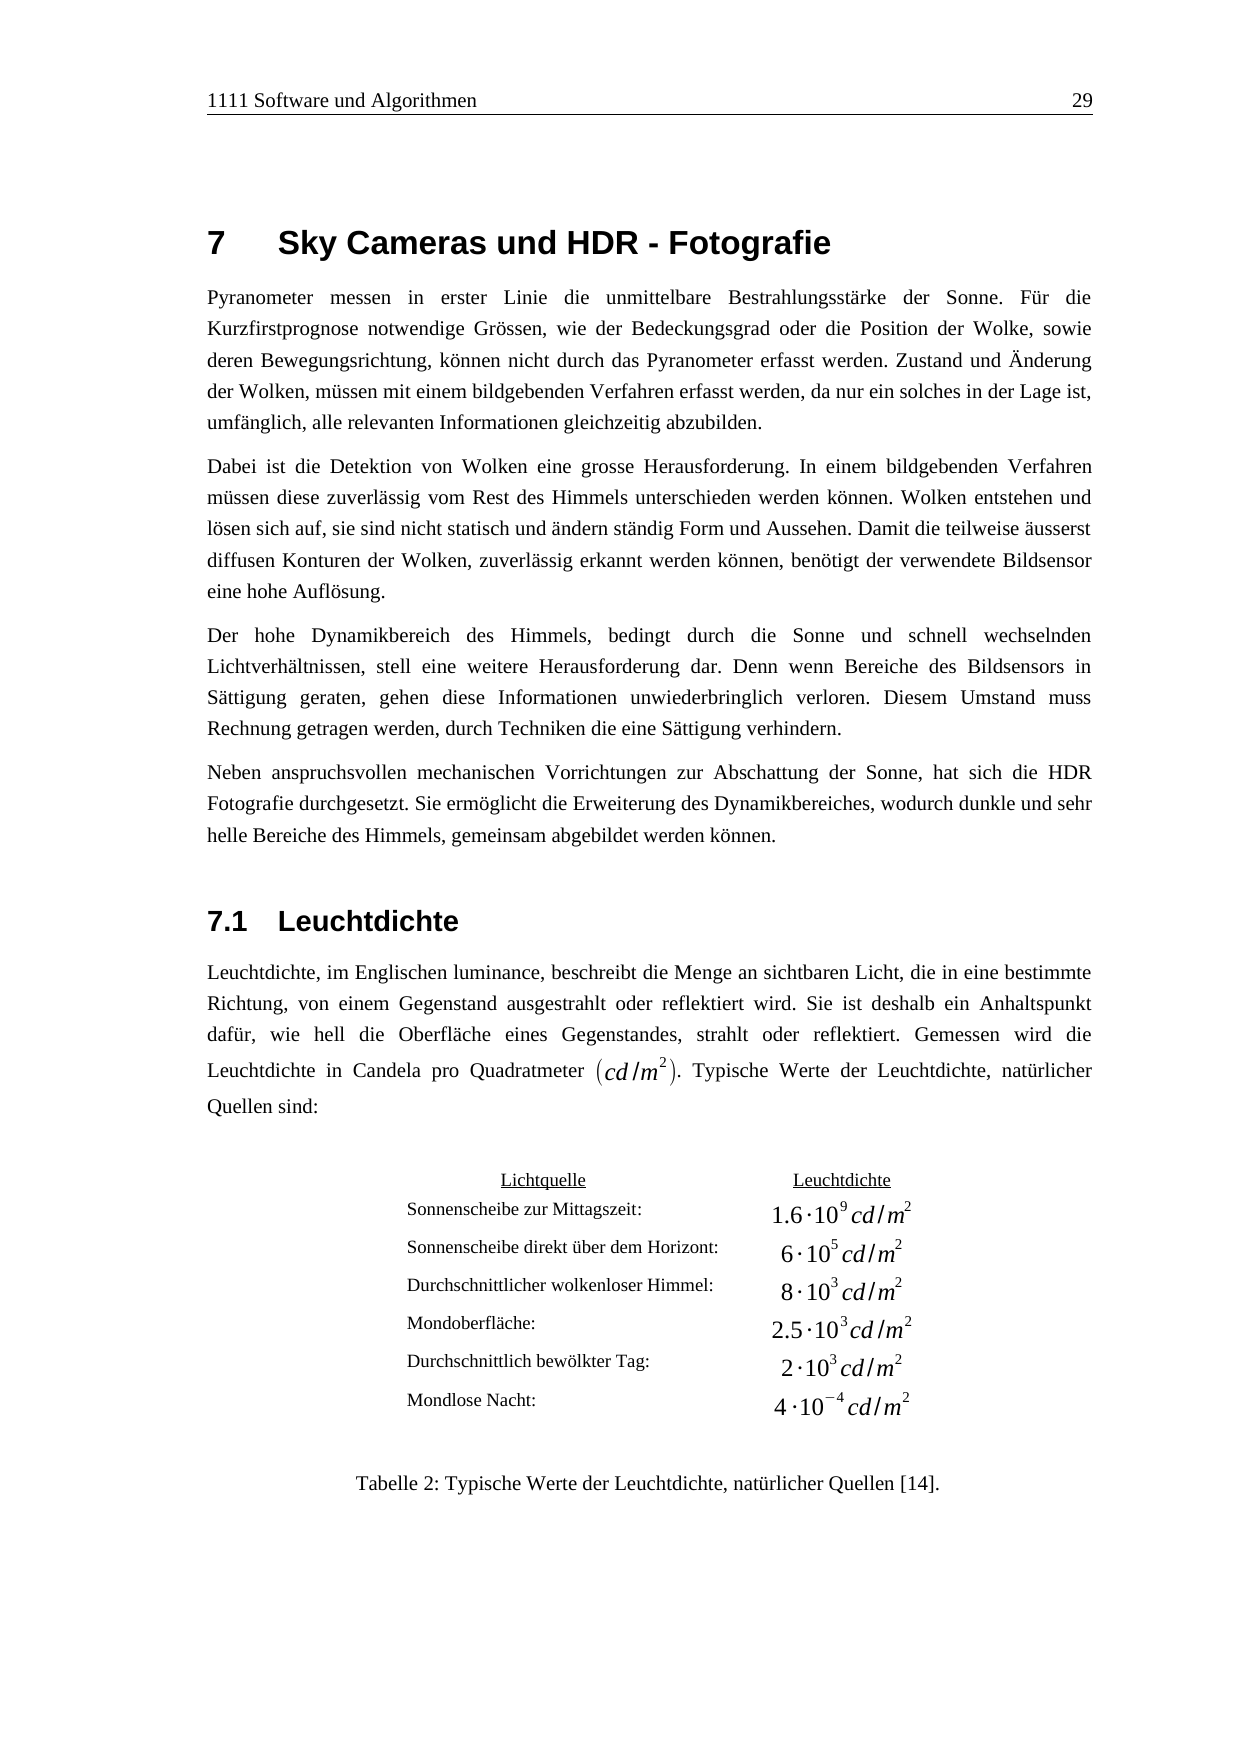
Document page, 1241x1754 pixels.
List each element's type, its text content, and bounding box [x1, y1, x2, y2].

table_cell [753, 1312, 930, 1350]
text Leuchtdichte, im Englischen luminance, beschreibt die Menge an sichtbaren Licht, die in eine bestimmte Richtung, von einem Gegenstand ausgestrahlt oder reflektiert wird. Sie ist deshalb ein Anhaltspunkt dafür, wie hell die Oberfläche eines Gegenstandes, strahlt oder reflektiert. Gemessen wird die Leuchtdichte in Candela pro Quadratmeter . Typische Werte der Leuchtdichte, natürlicher Quellen sind: [207, 960, 1093, 1118]
table_cell Mondlose Nacht: [407, 1389, 753, 1427]
text Tabelle 2: Typische Werte der Leuchtdichte, natürlicher Quellen [14]. [356, 1439, 1093, 1494]
table_cell [753, 1236, 930, 1274]
table_cell Sonnenscheibe direkt über dem Horizont: [407, 1236, 753, 1274]
text Neben anspruchsvollen mechanischen Vorrichtungen zur Abschattung der Sonne, hat sich die HDR Fotografie durchgesetzt. Sie ermöglicht die Erweiterung des Dynamikbereiches, wodurch dunkle und sehr helle Bereiche des Himmels, gemeinsam abgebildet werden können. [207, 760, 1093, 847]
table_cell Sonnenscheibe zur Mittagszeit: [407, 1198, 753, 1236]
table_cell [753, 1274, 930, 1312]
table_header Leuchtdichte [753, 1169, 930, 1197]
table_header Lichtquelle [407, 1169, 753, 1197]
table_cell Mondoberfläche: [407, 1312, 753, 1350]
table_cell Durchschnittlich bewölkter Tag: [407, 1350, 753, 1388]
subtitle Sky Cameras und HDR - Fotografie [207, 223, 1093, 261]
text Der hohe Dynamikbereich des Himmels, bedingt durch die Sonne und schnell wechselnden Lichtverhältnissen, stell eine weitere Herausforderung dar. Denn wenn Bereiche des Bildsensors in Sättigung geraten, gehen diese Informationen unwiederbringlich verloren. Diesem Umstand muss Rechnung getragen werden, durch Techniken die eine Sättigung verhindern. [207, 623, 1093, 740]
table_cell [753, 1389, 930, 1427]
text Pyranometer messen in erster Linie die unmittelbare Bestrahlungsstärke der Sonne. Für die Kurzfirstprognose notwendige Grössen, wie der Bedeckungsgrad oder die Position der Wolke, sowie deren Bewegungsrichtung, können nicht durch das Pyranometer erfasst werden. Zustand und Änderung der Wolken, müssen mit einem bildgebenden Verfahren erfasst werden, da nur ein solches in der Lage ist, umfänglich, alle relevanten Informationen gleichzeitig abzubilden. [207, 285, 1093, 434]
table_cell [753, 1198, 930, 1236]
table_cell [753, 1350, 930, 1388]
text Dabei ist die Detektion von Wolken eine grosse Herausforderung. In einem bildgebenden Verfahren müssen diese zuverlässig vom Rest des Himmels unterschieden werden können. Wolken entstehen und lösen sich auf, sie sind nicht statisch und ändern ständig Form und Aussehen. Damit die teilweise äusserst diffusen Konturen der Wolken, zuverlässig erkannt werden können, benötigt der verwendete Bildsensor eine hohe Auflösung. [207, 454, 1093, 603]
table_cell Durchschnittlicher wolkenloser Himmel: [407, 1274, 753, 1312]
subtitle Leuchtdichte [207, 904, 1093, 937]
